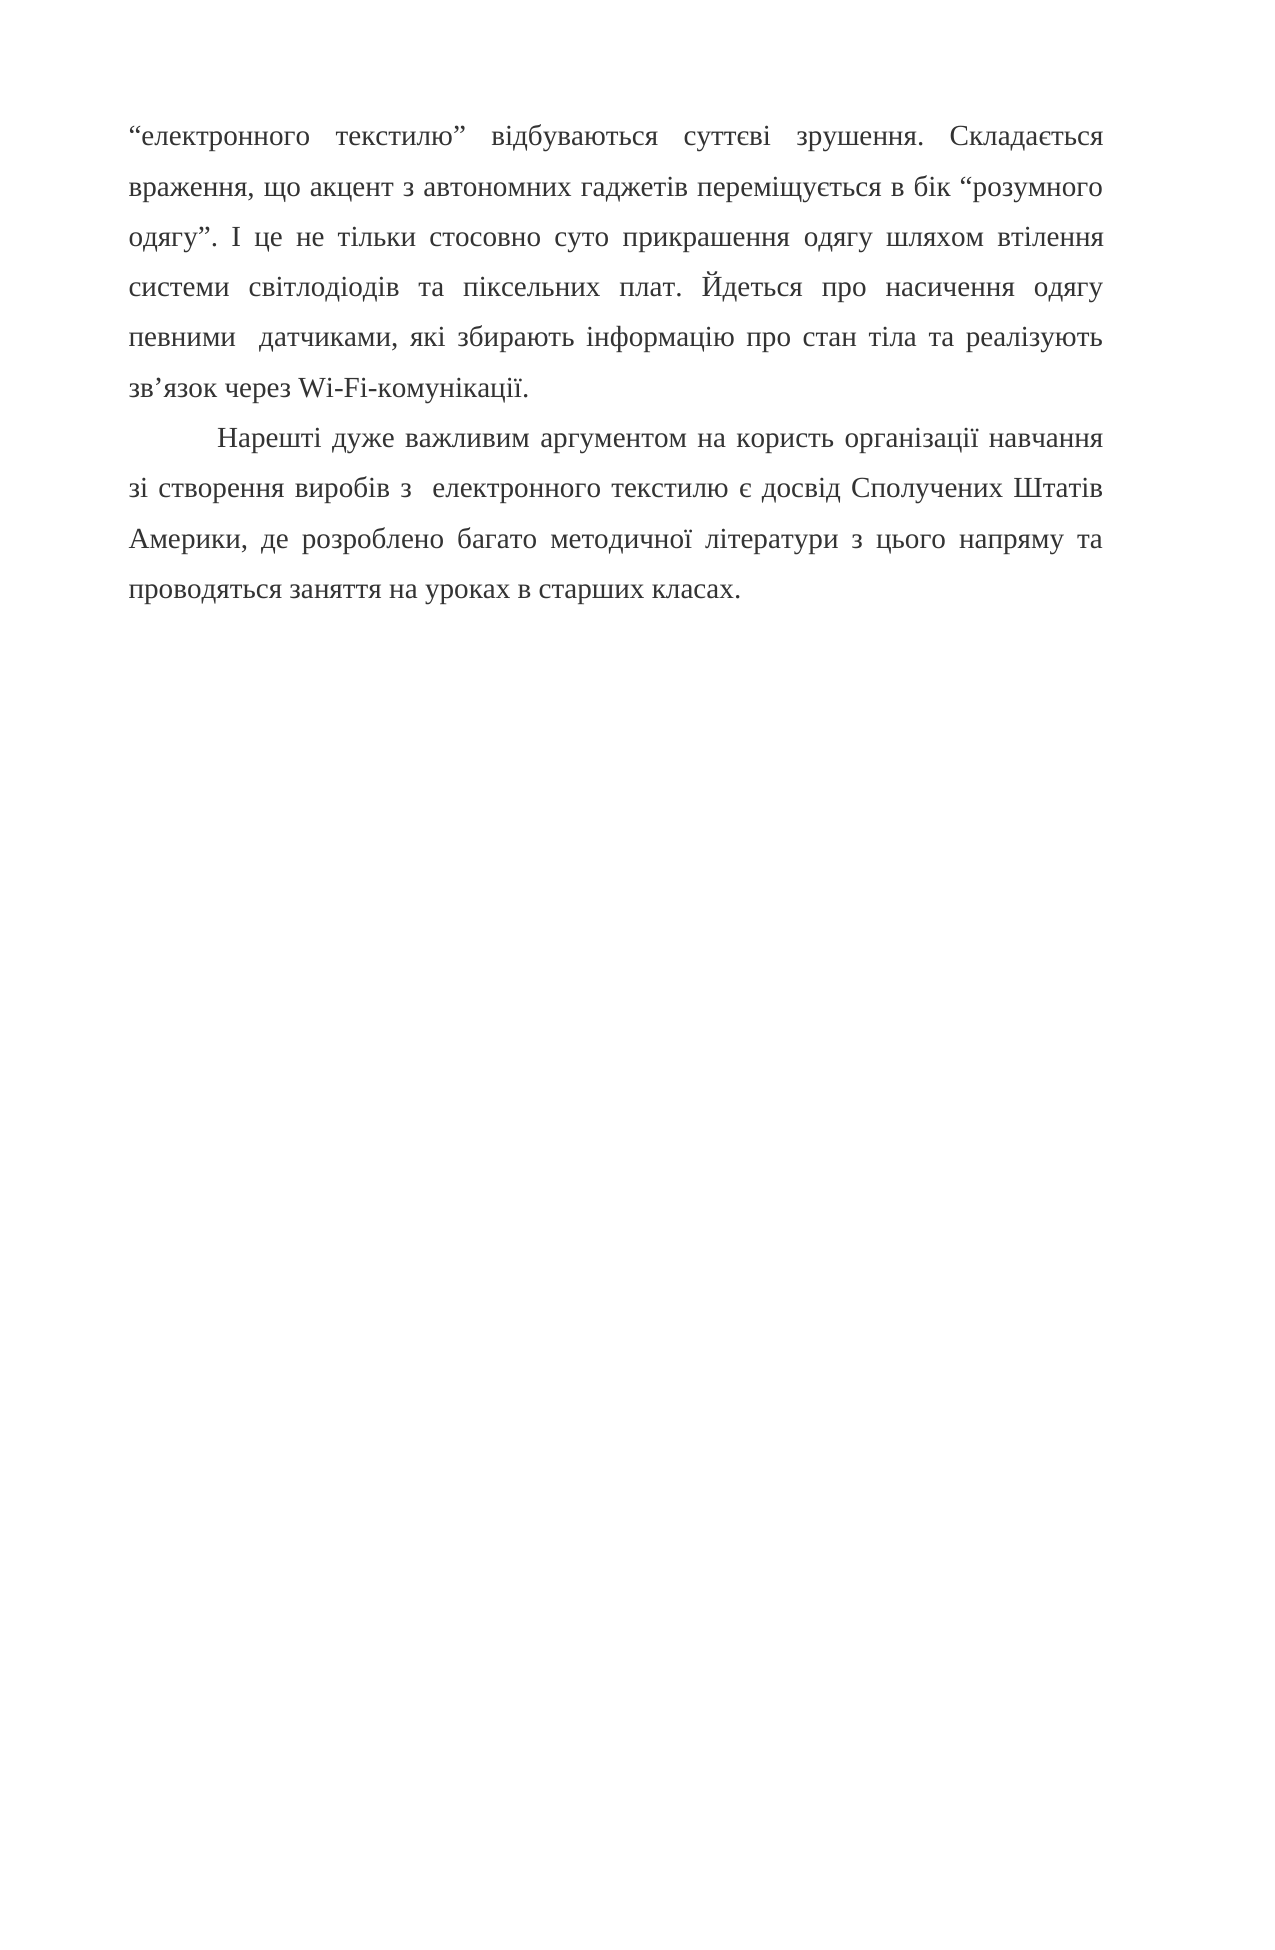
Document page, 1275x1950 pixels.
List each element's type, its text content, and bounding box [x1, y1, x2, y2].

text Нарешті дуже важливим аргументом на користь організації навчання зі створення виробів з електронного текстилю є досвід Сполучених Штатів Америки, де розроблено багато методичної літератури з цього напряму та проводяться заняття на уроках в старших класах. [128, 420, 1104, 605]
